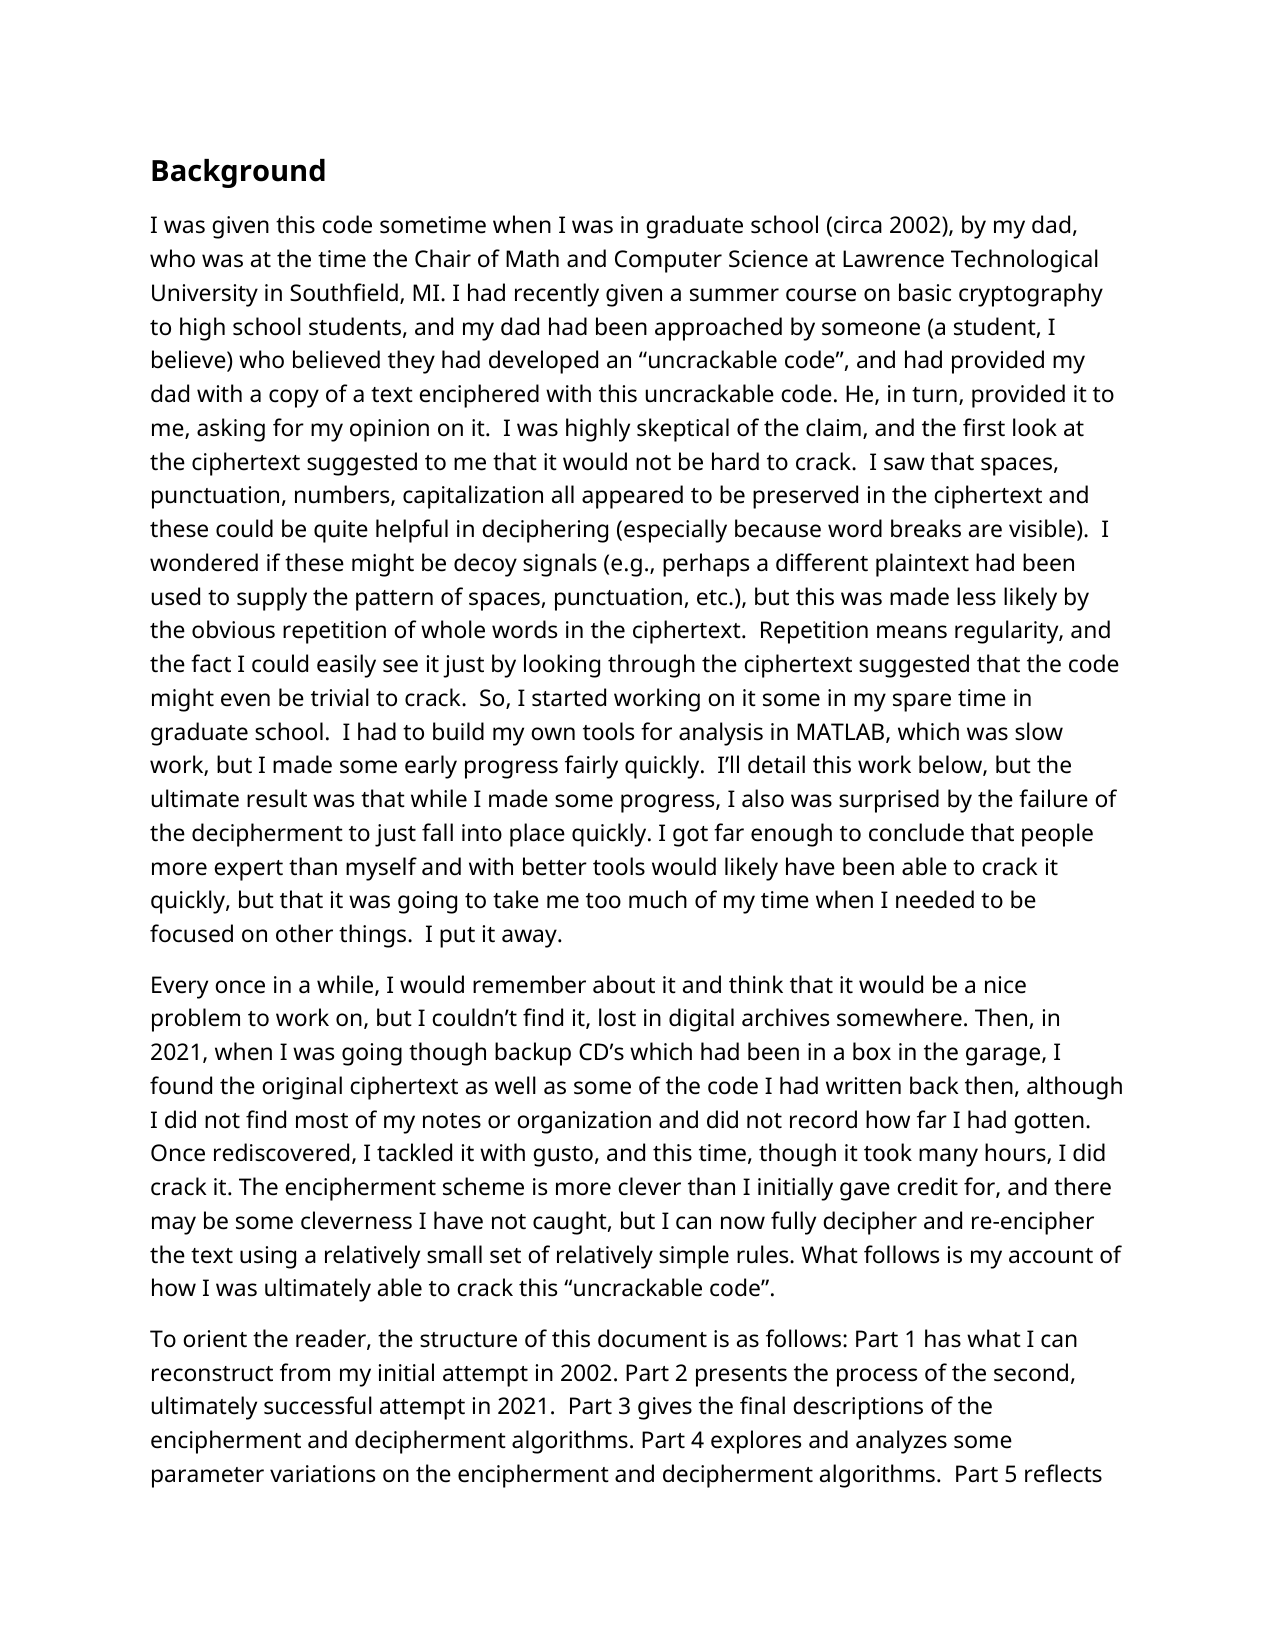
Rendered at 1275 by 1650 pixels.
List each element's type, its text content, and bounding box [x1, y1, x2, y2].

text Every once in a while, I would remember about it and think that it would be a nice problem to work on, but I couldn’t find it, lost in digital archives somewhere. Then, in 2021, when I was going though backup CD’s which had been in a box in the garage, I found the original ciphertext as well as some of the code I had written back then, although I did not find most of my notes or organization and did not record how far I had gotten. Once rediscovered, I tackled it with gusto, and this time, though it took many hours, I did crack it. The encipherment scheme is more clever than I initially gave credit for, and there may be some cleverness I have not caught, but I can now fully decipher and re-encipher the text using a relatively small set of relatively simple rules. What follows is my account of how I was ultimately able to crack this “uncrackable code”. [150, 969, 1125, 1304]
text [150, 1323, 1125, 1489]
text I was given this code sometime when I was in graduate school (circa 2002), by my dad, who was at the time the Chair of Math and Computer Science at Lawrence Technological University in Southfield, MI. I had recently given a summer course on basic cryptography to high school students, and my dad had been approached by someone (a student, I believe) who believed they had developed an “uncrackable code”, and had provided my dad with a copy of a text enciphered with this uncrackable code. He, in turn, provided it to me, asking for my opinion on it. I was highly skeptical of the claim, and the first look at the ciphertext suggested to me that it would not be hard to crack. I saw that spaces, punctuation, numbers, capitalization all appeared to be preserved in the ciphertext and these could be quite helpful in deciphering (especially because word breaks are visible). I wondered if these might be decoy signals (e.g., perhaps a different plaintext had been used to supply the pattern of spaces, punctuation, etc.), but this was made less likely by the obvious repetition of whole words in the ciphertext. Repetition means regularity, and the fact I could easily see it just by looking through the ciphertext suggested that the code might even be trivial to crack. So, I started working on it some in my spare time in graduate school. I had to build my own tools for analysis in MATLAB, which was slow work, but I made some early progress fairly quickly. I’ll detail this work below, but the ultimate result was that while I made some progress, I also was surprised by the failure of the decipherment to just fall into place quickly. I got far enough to conclude that people more expert than myself and with better tools would likely have been able to crack it quickly, but that it was going to take me too much of my time when I needed to be focused on other things. I put it away. [150, 209, 1125, 949]
text Background [150, 150, 1125, 190]
